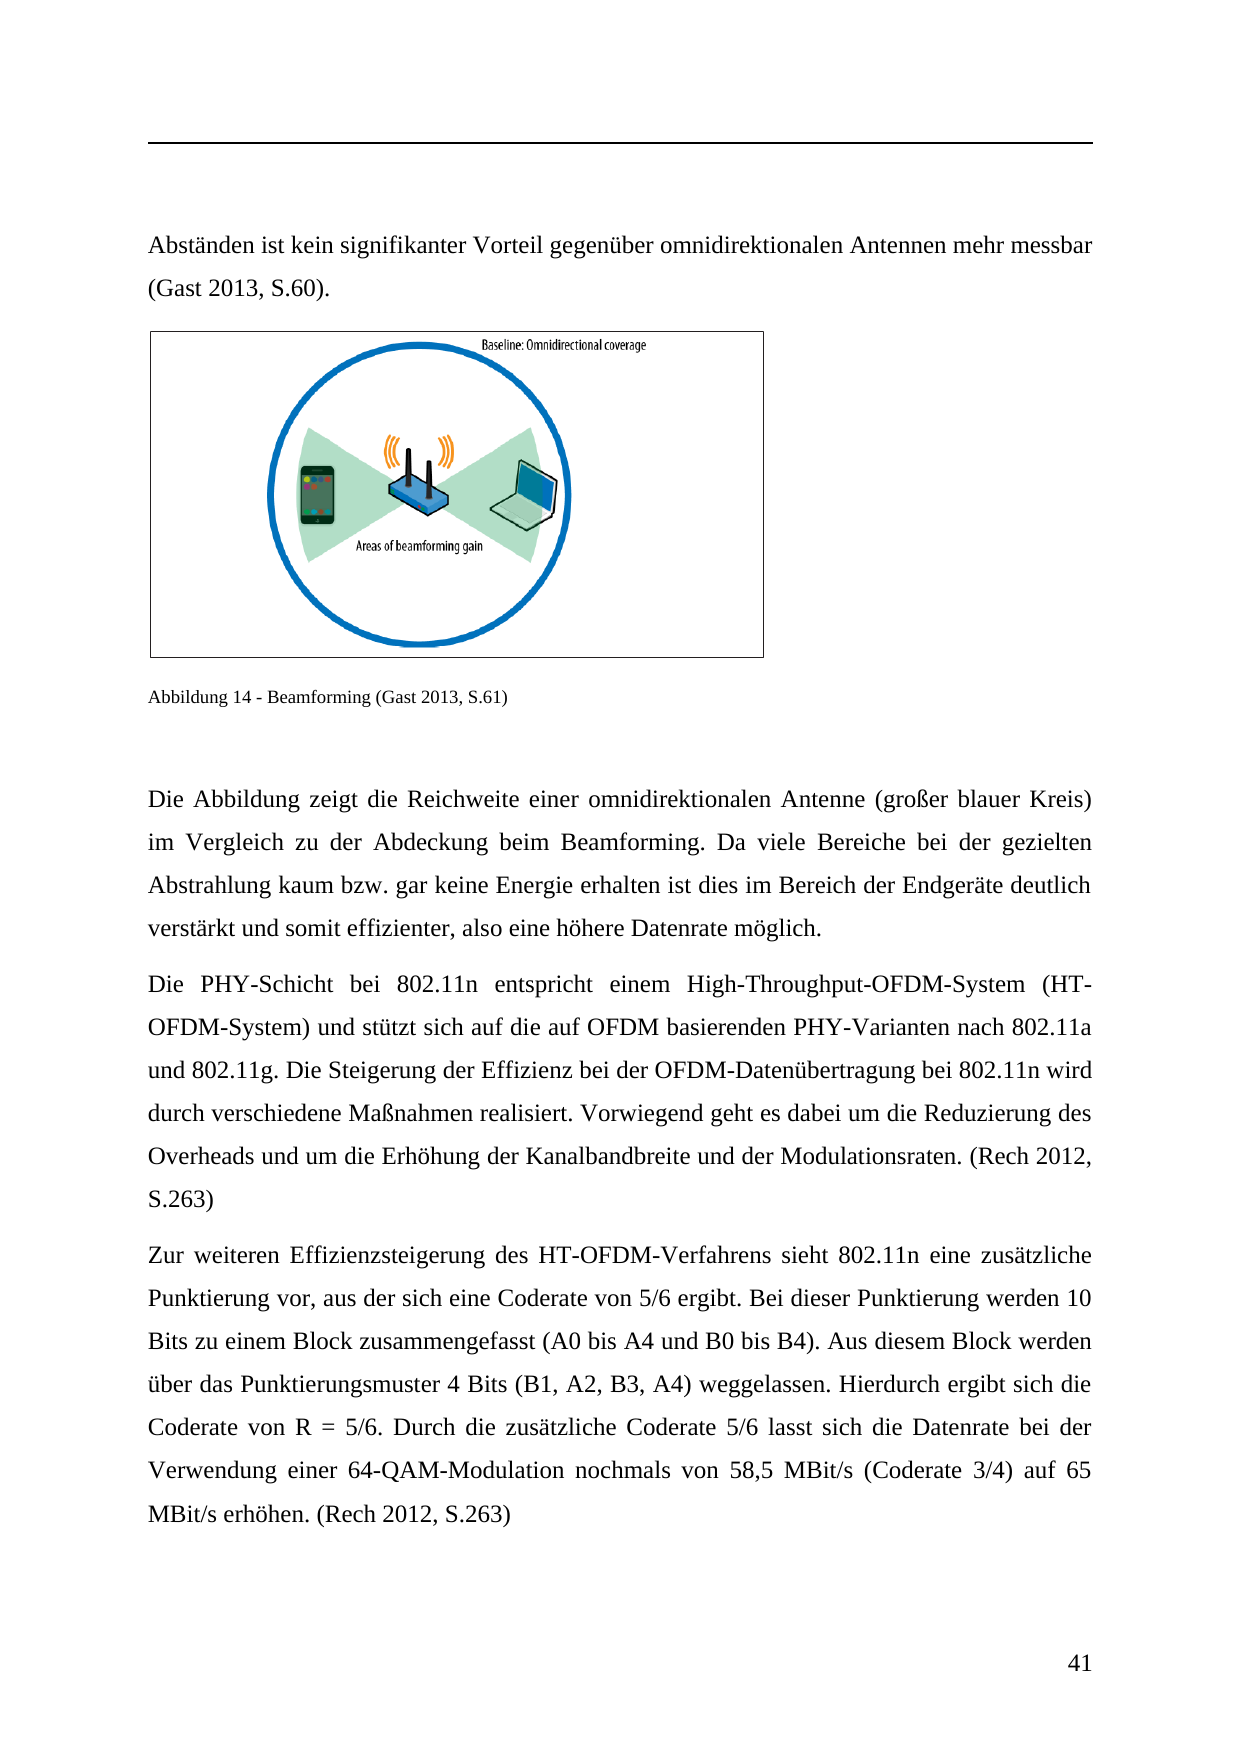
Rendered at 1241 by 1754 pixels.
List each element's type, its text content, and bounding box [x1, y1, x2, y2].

text Die Abbildung zeigt die Reichweite einer omnidirektionalen Antenne (großer blauer Kreis) im Vergleich zu der Abdeckung beim Beamforming. Da viele Bereiche bei der gezielten Abstrahlung kaum bzw. gar keine Energie erhalten ist dies im Bereich der Endgeräte deutlich verstärkt und somit effizienter, also eine höhere Datenrate möglich. [148, 784, 1093, 942]
picture [147, 328, 767, 661]
text Zur weiteren Effizienzsteigerung des HT-OFDM-Verfahrens sieht 802.11n eine zusätzliche Punktierung vor, aus der sich eine Coderate von 5/6 ergibt. Bei dieser Punktierung werden 10 Bits zu einem Block zusammengefasst (A0 bis A4 und B0 bis B4). Aus diesem Block werden über das Punktierungsmuster 4 Bits (B1, A2, B3, A4) weggelassen. Hierdurch ergibt sich die Coderate von R = 5/6. Durch die zusätzliche Coderate 5/6 lasst sich die Datenrate bei der Verwendung einer 64-QAM-Modulation nochmals von 58,5 MBit/s (Coderate 3/4) auf 65 MBit/s erhöhen. (Rech 2012, S.263) [148, 1240, 1093, 1527]
text Die PHY-Schicht bei 802.11n entspricht einem High-Throughput-OFDM-System (HT-OFDM-System) und stützt sich auf die auf OFDM basierenden PHY-Varianten nach 802.11a und 802.11g. Die Steigerung der Effizienz bei der OFDM-Datenübertragung bei 802.11n wird durch verschiedene Maßnahmen realisiert. Vorwiegend geht es dabei um die Reduzierung des Overheads und um die Erhöhung der Kanalbandbreite und der Modulationsraten. (Rech 2012, S.263) [148, 969, 1093, 1213]
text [148, 230, 1093, 302]
text Abbildung 14 - Beamforming (Gast 2013, S.61) [148, 686, 1093, 707]
